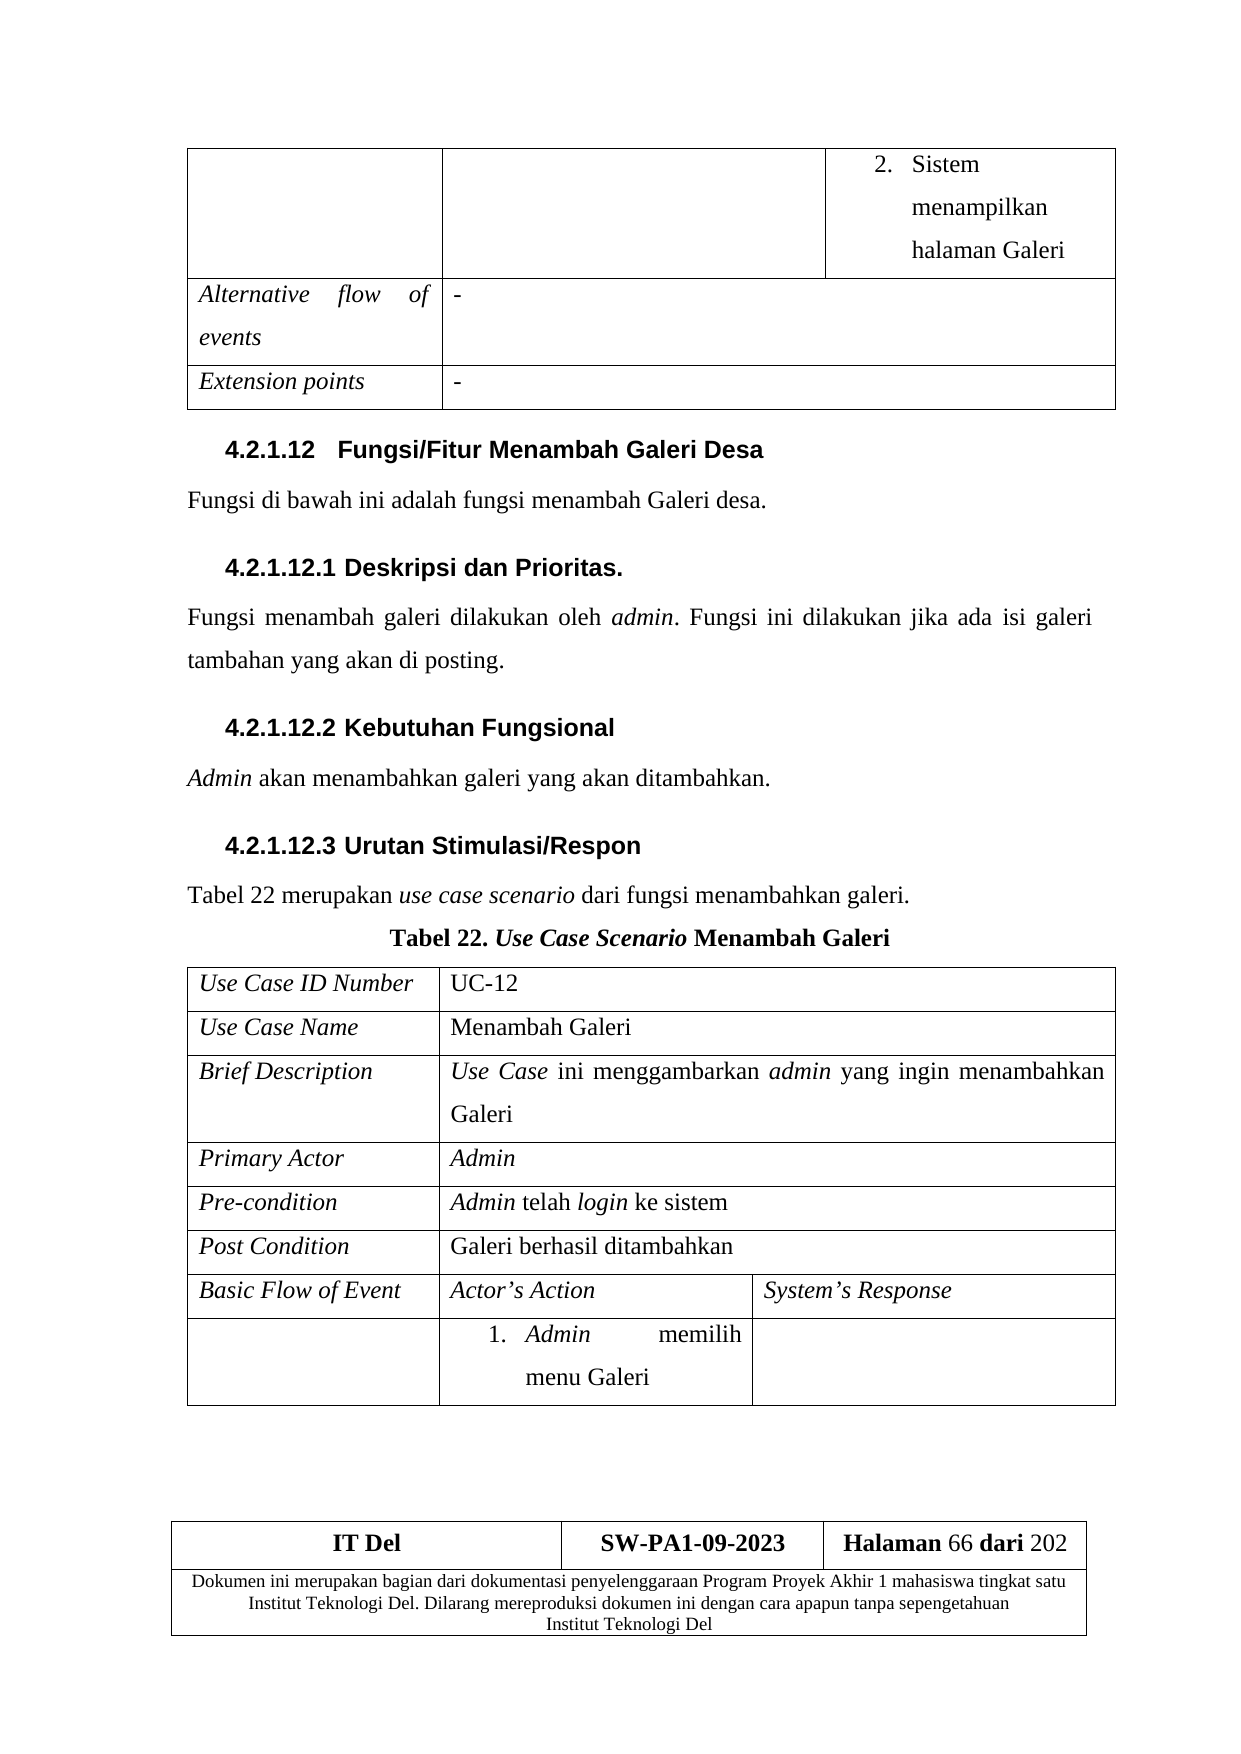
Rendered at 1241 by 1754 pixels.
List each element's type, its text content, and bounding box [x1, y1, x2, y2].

subtitle Fungsi/Fitur Menambah Galeri Desa [225, 435, 1092, 464]
text Fungsi di bawah ini adalah fungsi menambah Galeri desa. [187, 485, 1092, 513]
table_cell [188, 1319, 439, 1405]
table_cell Use Case Name [188, 1012, 439, 1055]
table_cell Alternative flow of events [188, 279, 442, 365]
table_cell Use Case ini menggambarkan admin yang ingin menambahkan Galeri [440, 1056, 1115, 1142]
table_cell Brief Description [188, 1056, 439, 1142]
table_cell Menambah Galeri [440, 1012, 1115, 1055]
table_cell Galeri berhasil ditambahkan [440, 1231, 1115, 1274]
text Tabel 22. Use Case Scenario Menambah Galeri [187, 923, 1092, 952]
table_cell Sistem menampilkan halaman Galeri [826, 149, 1115, 278]
text Admin akan menambahkan galeri yang akan ditambahkan. [187, 763, 1092, 792]
table_cell Post Condition [188, 1231, 439, 1274]
table_cell Admin telah login ke sistem [440, 1187, 1115, 1230]
table_cell Pre-condition [188, 1187, 439, 1230]
table_cell Basic Flow of Event [188, 1275, 439, 1318]
subtitle Urutan Stimulasi/Respon [225, 831, 1092, 860]
table_cell Extension points [188, 366, 442, 409]
text Fungsi menambah galeri dilakukan oleh admin. Fungsi ini dilakukan jika ada isi galeri tambahan yang akan di posting. [187, 602, 1092, 674]
table_header UC-12 [440, 968, 1115, 1011]
table_header Use Case ID Number [188, 968, 439, 1011]
subtitle Kebutuhan Fungsional [225, 713, 1092, 742]
table_cell System’s Response [753, 1275, 1115, 1318]
text Tabel 22 merupakan use case scenario dari fungsi menambahkan galeri. [187, 880, 1092, 909]
table_cell [443, 149, 825, 278]
table_cell - [443, 279, 1115, 365]
subtitle Deskripsi dan Prioritas. [225, 553, 1092, 582]
table_cell Admin memilih menu Galeri [440, 1319, 752, 1405]
table_cell [443, 366, 1115, 409]
table_cell [753, 1319, 1115, 1405]
table_cell Actor’s Action [440, 1275, 752, 1318]
table_cell Primary Actor [188, 1143, 439, 1186]
table_cell Admin [440, 1143, 1115, 1186]
